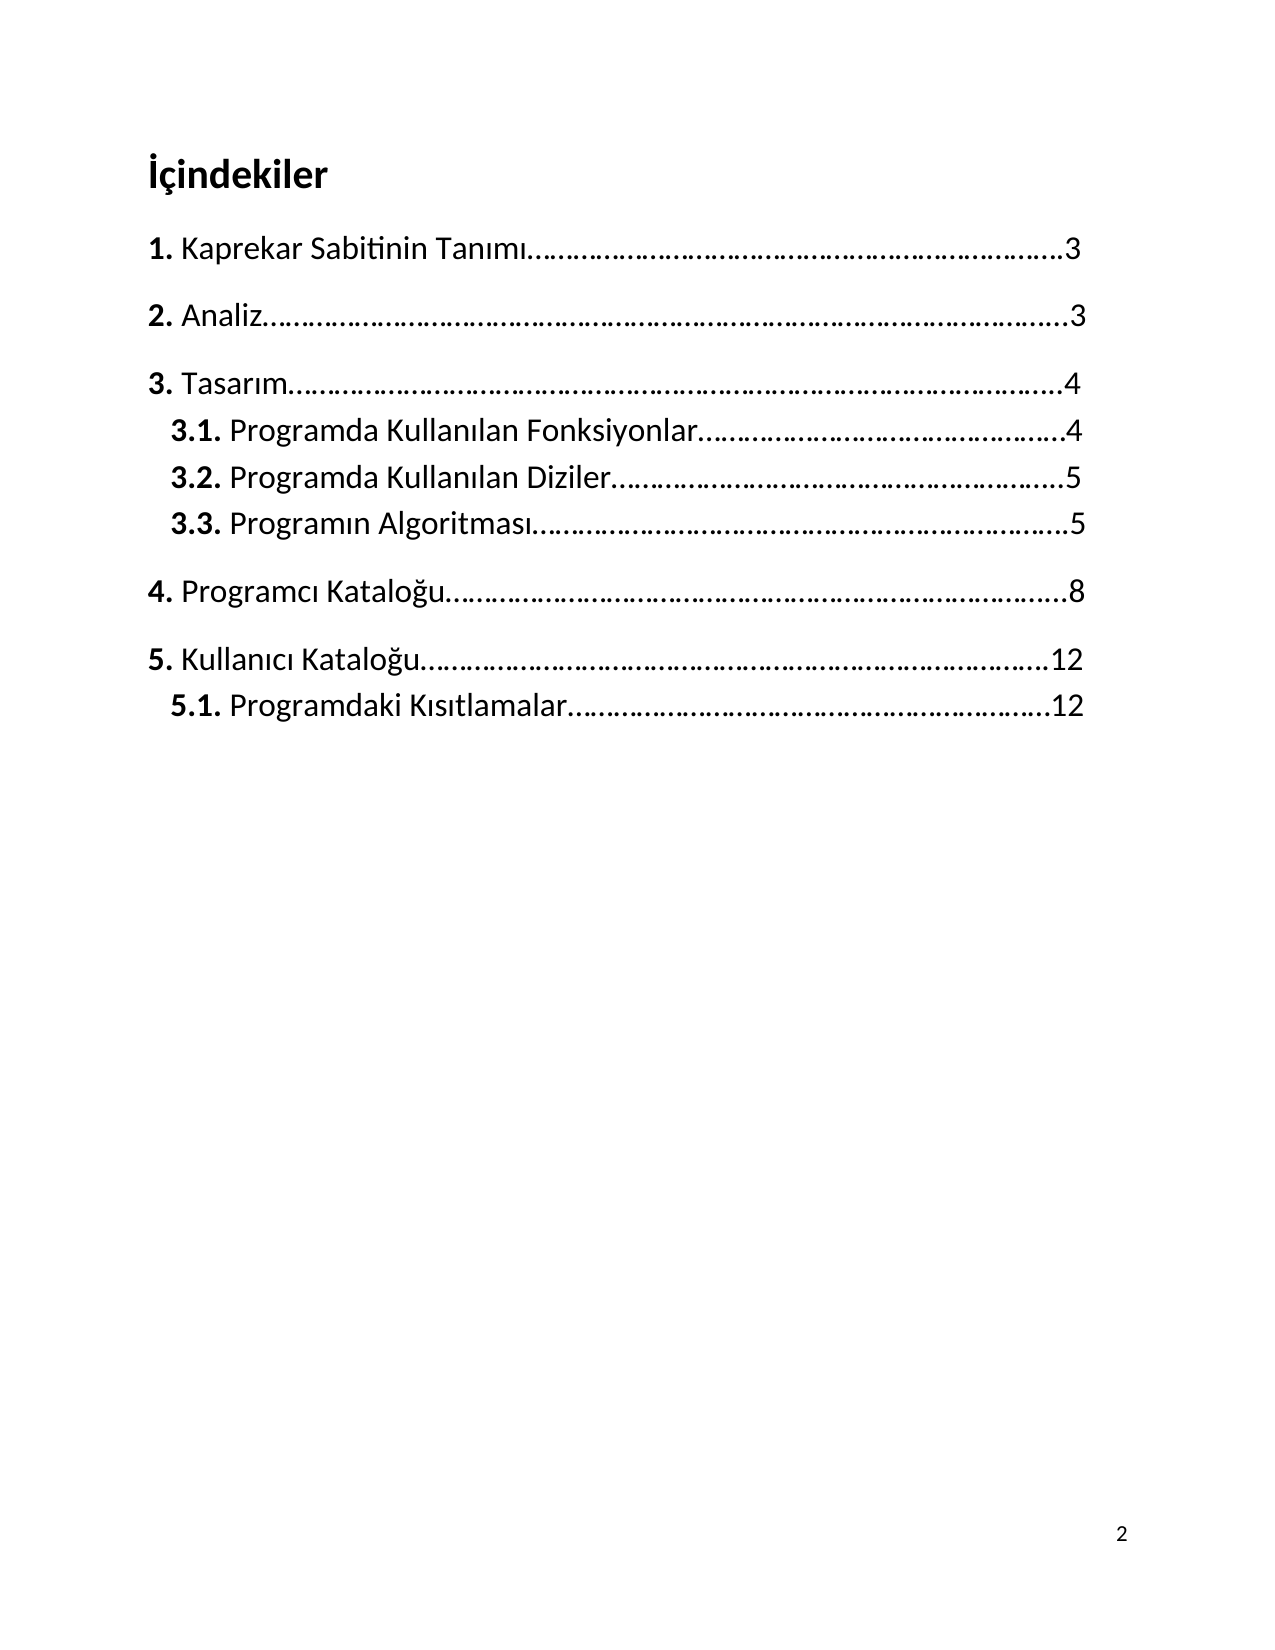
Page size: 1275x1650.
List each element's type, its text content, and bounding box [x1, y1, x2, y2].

text 1. Kaprekar Sabitinin Tanımı…………………………………………………………….3 [148, 227, 1127, 268]
text 5. Kullanıcı Kataloğu……………………………………………………………………….12 5.1. Programdaki Kısıtlamalar………………………………………………………12 [148, 638, 1127, 725]
text 2. Analiz…………………………………………………………………………………………...3 [148, 294, 1127, 335]
text İçindekiler [148, 148, 1127, 198]
text 4. Programcı Kataloğu……………………………………………………………………...8 [148, 570, 1127, 611]
text 3. Tasarım………………………………………………………………………………………..4 3.1. Programda Kullanılan Fonksiyonlar…………………………………………4 3.2. Programda Kullanılan Diziler…………………………………………………..5 3.3. Programın Algoritması…………………………………………………………….5 [148, 362, 1127, 543]
